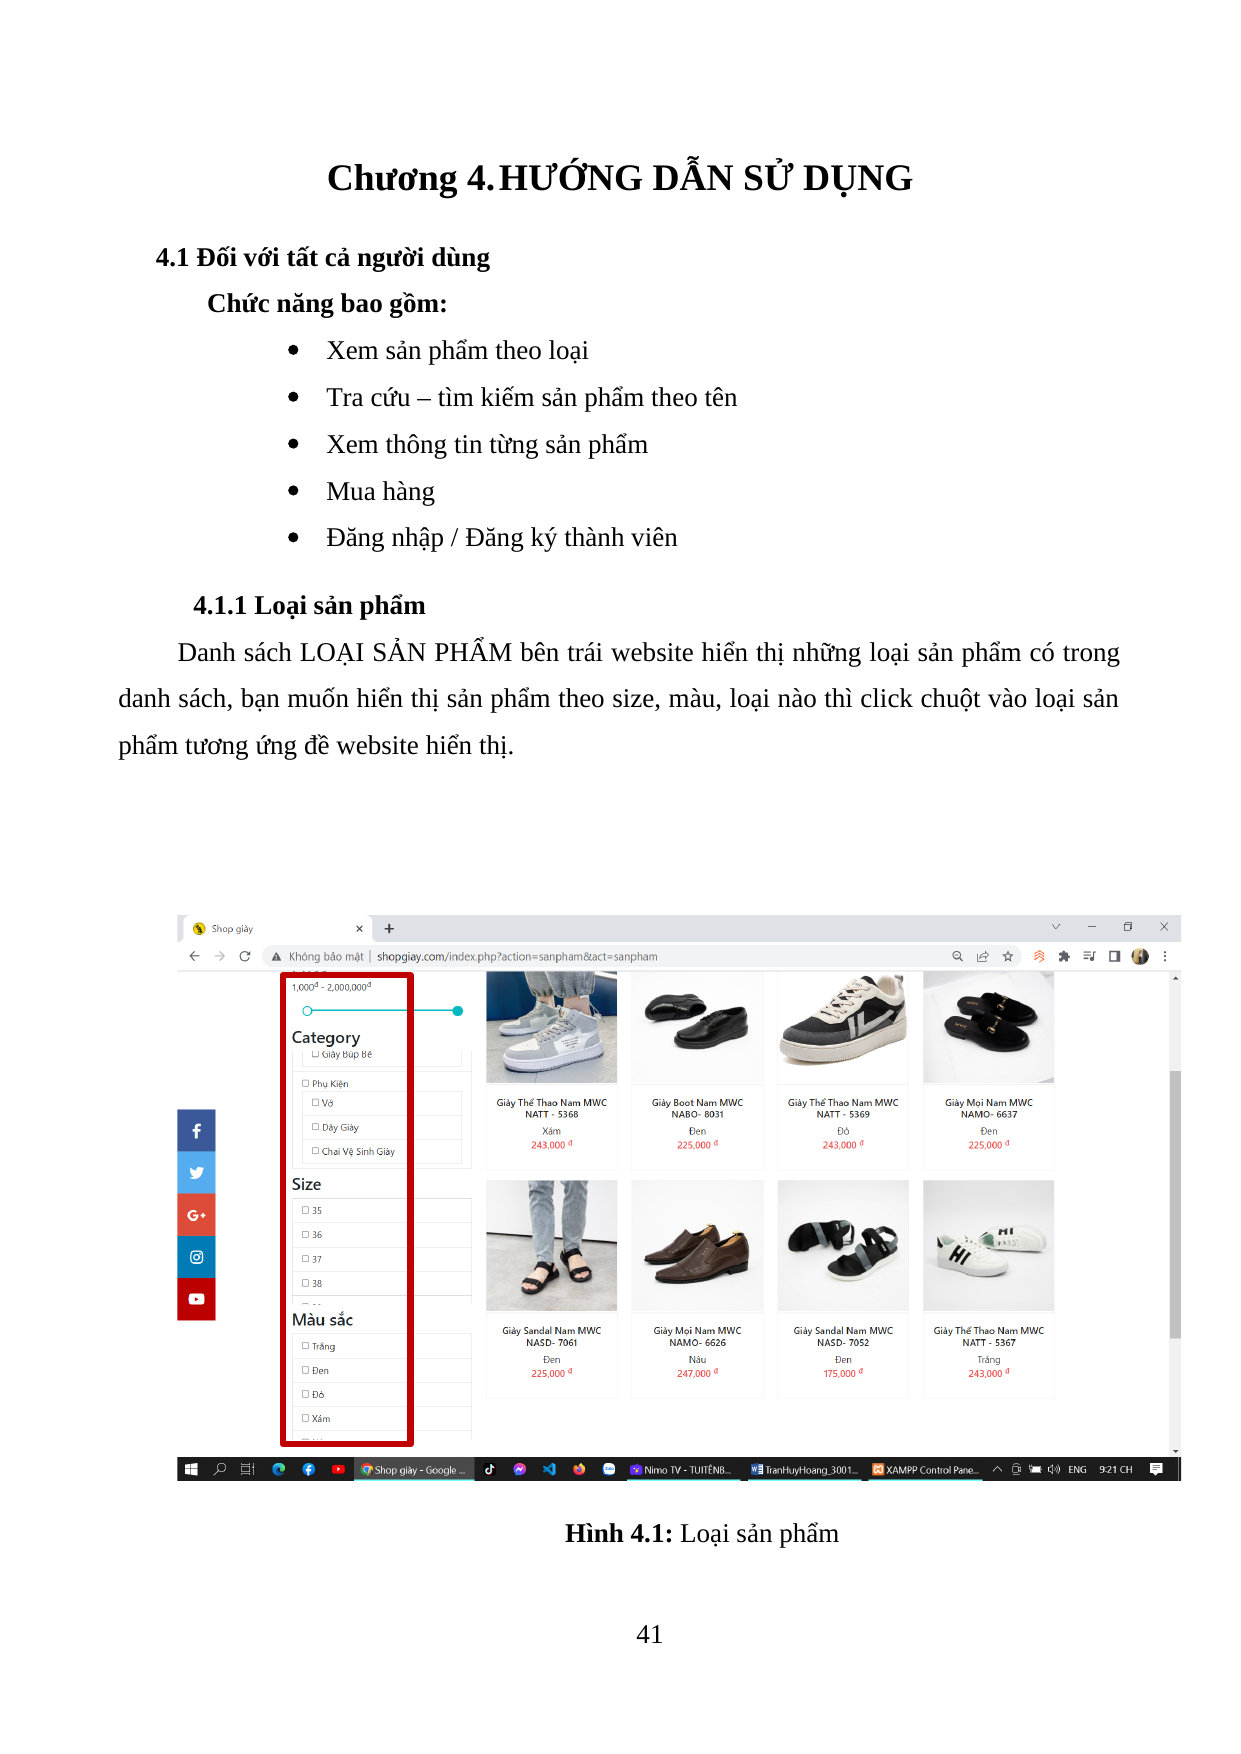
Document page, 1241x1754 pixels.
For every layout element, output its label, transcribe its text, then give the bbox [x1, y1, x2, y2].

list Đăng nhập / Đăng ký thành viên [288, 521, 1122, 553]
text Chức năng bao gồm: [118, 287, 1122, 318]
subtitle HƯỚNG DẪN SỬ DỤNG [118, 155, 1122, 198]
list Mua hàng [288, 474, 1122, 506]
subtitle Loại sản phẩm [193, 589, 1122, 620]
picture [177, 915, 1182, 1481]
text Danh sách LOẠI SẢN PHẨM bên trái website hiển thị những loại sản phẩm có trong danh sách, bạn muốn hiển thị sản phẩm theo size, màu, loại nào thì click chuột vào loại sản phẩm tương ứng đề website hiển thị. [118, 636, 1122, 760]
list Tra cứu – tìm kiếm sản phẩm theo tên [288, 381, 1122, 412]
list Xem thông tin từng sản phẩm [288, 428, 1122, 459]
list Xem sản phẩm theo loại [288, 334, 1122, 365]
subtitle Đối với tất cả người dùng [156, 241, 1122, 272]
subtitle Hình 4.1: Loại sản phẩm [223, 1517, 1122, 1548]
